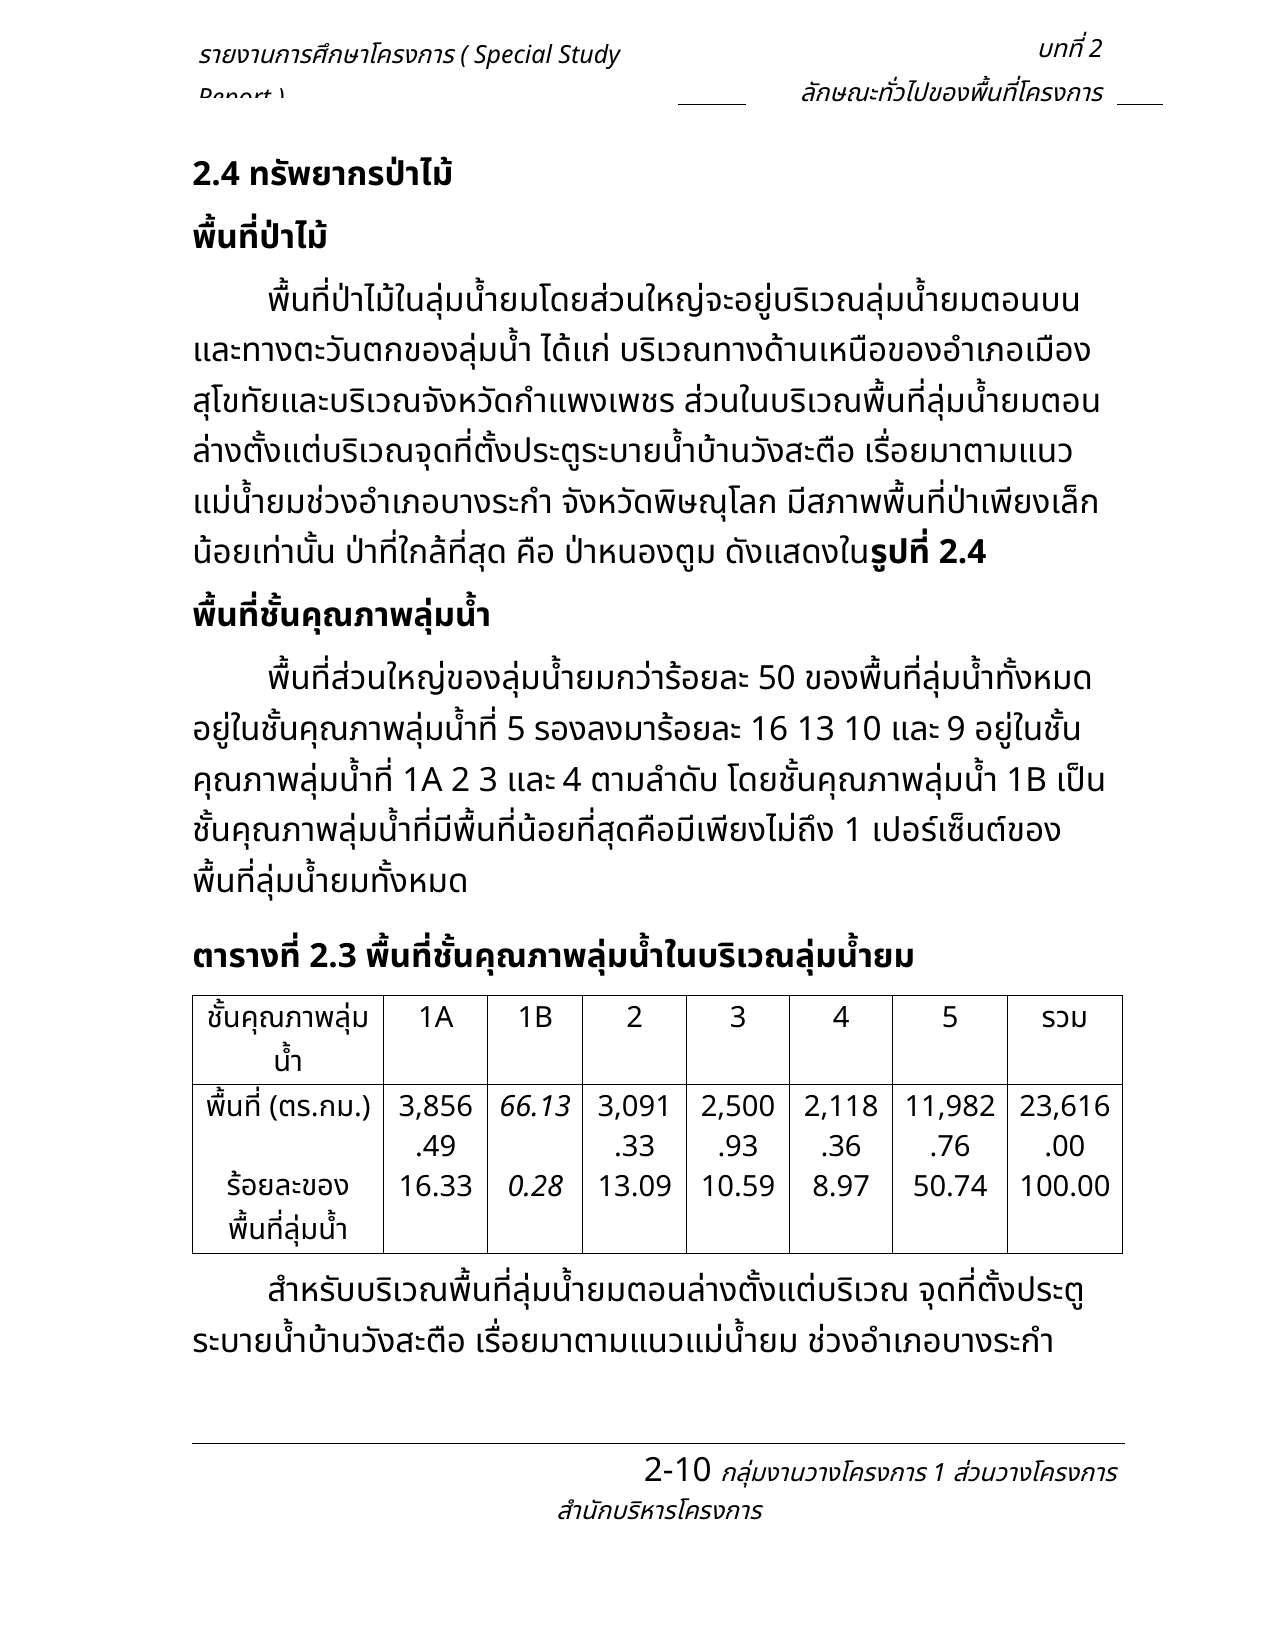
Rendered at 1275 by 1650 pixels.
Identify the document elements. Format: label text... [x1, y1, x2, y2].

table_cell 8.97 [790, 1165, 892, 1253]
table_cell 23,616.00 [1008, 1085, 1122, 1165]
text พื้นที่ป่าไม้ในลุ่มน้ำยมโดยส่วนใหญ่จะอยู่บริเวณลุ่มน้ำยมตอนบนและทางตะวันตกของลุ่มน้ำ ได้แก่ บริเวณทางด้านเหนือของอำเภอเมืองสุโขทัยและบริเวณจังหวัดกำแพงเพชร ส่วนในบริเวณพื้นที่ลุ่มน้ำยมตอนล่างตั้งแต่บริเวณจุดที่ตั้งประตูระบายน้ำบ้านวังสะตือ เรื่อยมาตามแนวแม่น้ำยมช่วงอำเภอบางระกำ จังหวัดพิษณุโลก มีสภาพพื้นที่ป่าเพียงเล็กน้อยเท่านั้น ป่าที่ใกล้ที่สุด คือ ป่าหนองตูม ดังแสดงในรูปที่ 2.4 [192, 276, 1125, 579]
table_cell 3,856.49 [384, 1085, 487, 1165]
text พื้นที่ชั้นคุณภาพลุ่มน้ำ [192, 591, 1125, 642]
table_header 1A [384, 996, 487, 1084]
table_cell ร้อยละของพื้นที่ลุ่มน้ำ [193, 1165, 383, 1253]
text พื้นที่ป่าไม้ [192, 213, 1125, 263]
table_header 2 [583, 996, 686, 1084]
table_cell 50.74 [893, 1165, 1007, 1253]
table_cell 11,982.76 [893, 1085, 1007, 1165]
table_header 1B [488, 996, 582, 1084]
table_cell 3,091.33 [583, 1085, 686, 1165]
table_cell 2,118.36 [790, 1085, 892, 1165]
table_cell พื้นที่ (ตร.กม.) [193, 1085, 383, 1165]
table_cell 16.33 [384, 1165, 487, 1253]
table_cell 10.59 [687, 1165, 789, 1253]
table_header 5 [893, 996, 1007, 1084]
table_header ชั้นคุณภาพลุ่มน้ำ [193, 996, 383, 1084]
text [192, 1266, 1125, 1367]
table_cell 13.09 [583, 1165, 686, 1253]
table_header 3 [687, 996, 789, 1084]
table_cell 66.13 [488, 1085, 582, 1165]
table_cell 100.00 [1008, 1165, 1122, 1253]
text พื้นที่ส่วนใหญ่ของลุ่มน้ำยมกว่าร้อยละ 50 ของพื้นที่ลุ่มน้ำทั้งหมดอยู่ในชั้นคุณภาพลุ่มน้ำที่ 5 รองลงมาร้อยละ 16 13 10 และ9 อยู่ในชั้นคุณภาพลุ่มน้ำที่ 1A 2 3 และ4 ตามลำดับ โดยชั้นคุณภาพลุ่มน้ำ 1B เป็นชั้นคุณภาพลุ่มน้ำที่มีพื้นที่น้อยที่สุดคือมีเพียงไม่ถึง 1 เปอร์เซ็นต์ของพื้นที่ลุ่มน้ำยมทั้งหมด [192, 654, 1125, 907]
table_header รวม [1008, 996, 1122, 1084]
table_cell 0.28 [488, 1165, 582, 1253]
subtitle 2.4 ทรัพยากรป่าไม้ [192, 150, 1125, 201]
table_cell 2,500.93 [687, 1085, 789, 1165]
text ตารางที่ 2.3 พื้นที่ชั้นคุณภาพลุ่มน้ำในบริเวณลุ่มน้ำยม [192, 932, 1125, 983]
table_header 4 [790, 996, 892, 1084]
